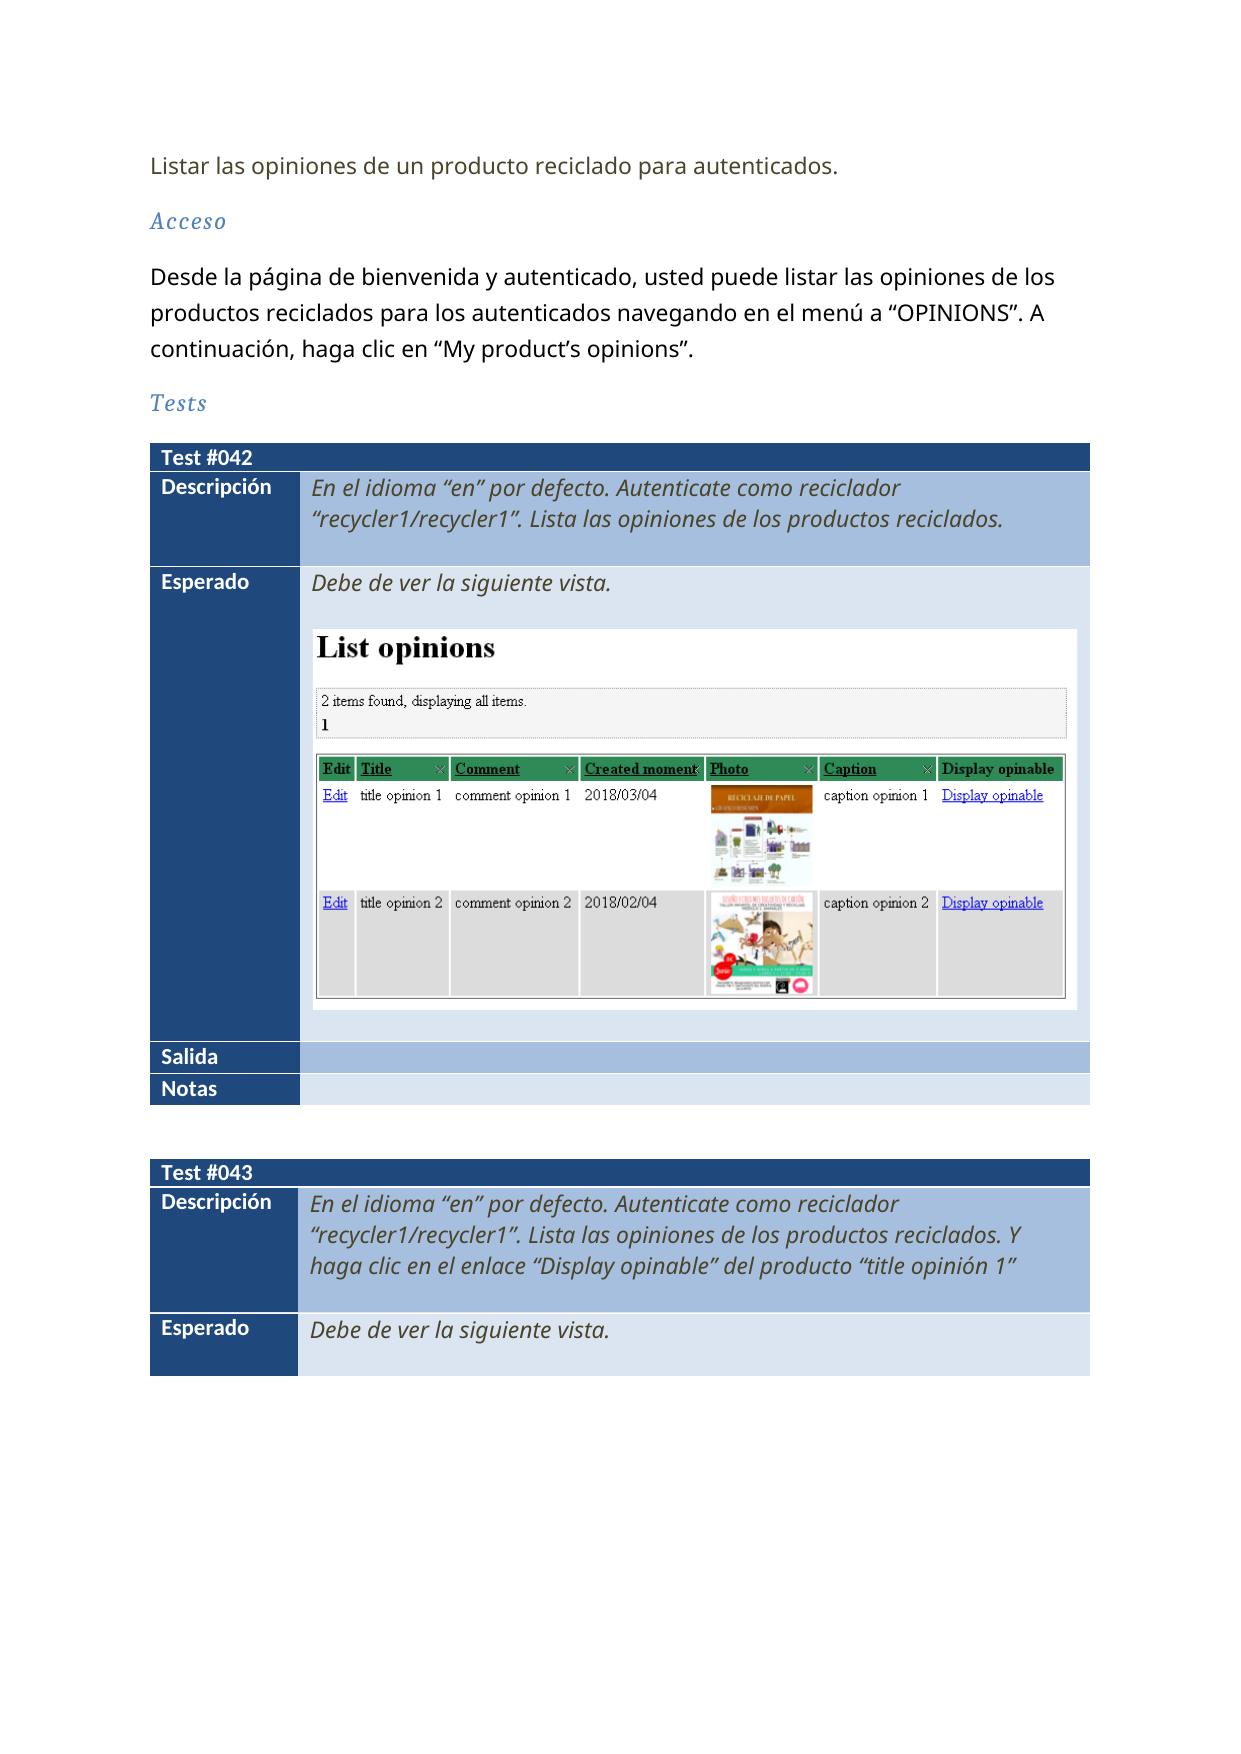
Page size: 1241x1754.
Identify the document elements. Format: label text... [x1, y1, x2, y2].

table_cell Esperado [150, 1314, 298, 1376]
table_cell En el idioma “en” por defecto. Autenticate como reciclador “recycler1/recycler1”. Lista las opiniones de los productos reciclados. Y haga clic en el enlace “Display opinable” del producto “title opinión 1” [298, 1188, 1090, 1312]
table_cell Esperado [150, 567, 300, 1041]
text Desde la página de bienvenida y autenticado, usted puede listar las opiniones de los productos reciclados para los autenticados navegando en el menú a “OPINIONS”. A continuación, haga clic en “My product’s opinions”. [150, 261, 1090, 364]
table_header Test #043 [150, 1159, 1090, 1186]
subtitle Acceso [150, 207, 1090, 236]
table_cell Notas [150, 1074, 300, 1105]
table_cell Descripción [150, 1188, 298, 1312]
table_cell Descripción [150, 472, 300, 566]
text Listar las opiniones de un producto reciclado para autenticados. [150, 150, 1090, 181]
table_cell Salida [150, 1042, 300, 1073]
table_cell [300, 1074, 1090, 1105]
table_cell [300, 1042, 1090, 1073]
subtitle Tests [150, 389, 1090, 418]
table_cell Debe de ver la siguiente vista. [300, 567, 1090, 1041]
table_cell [298, 1314, 1090, 1376]
table_cell En el idioma “en” por defecto. Autenticate como reciclador “recycler1/recycler1”. Lista las opiniones de los productos reciclados. [300, 472, 1090, 566]
table_header Test #042 [150, 443, 1090, 471]
picture [312, 629, 1078, 1010]
